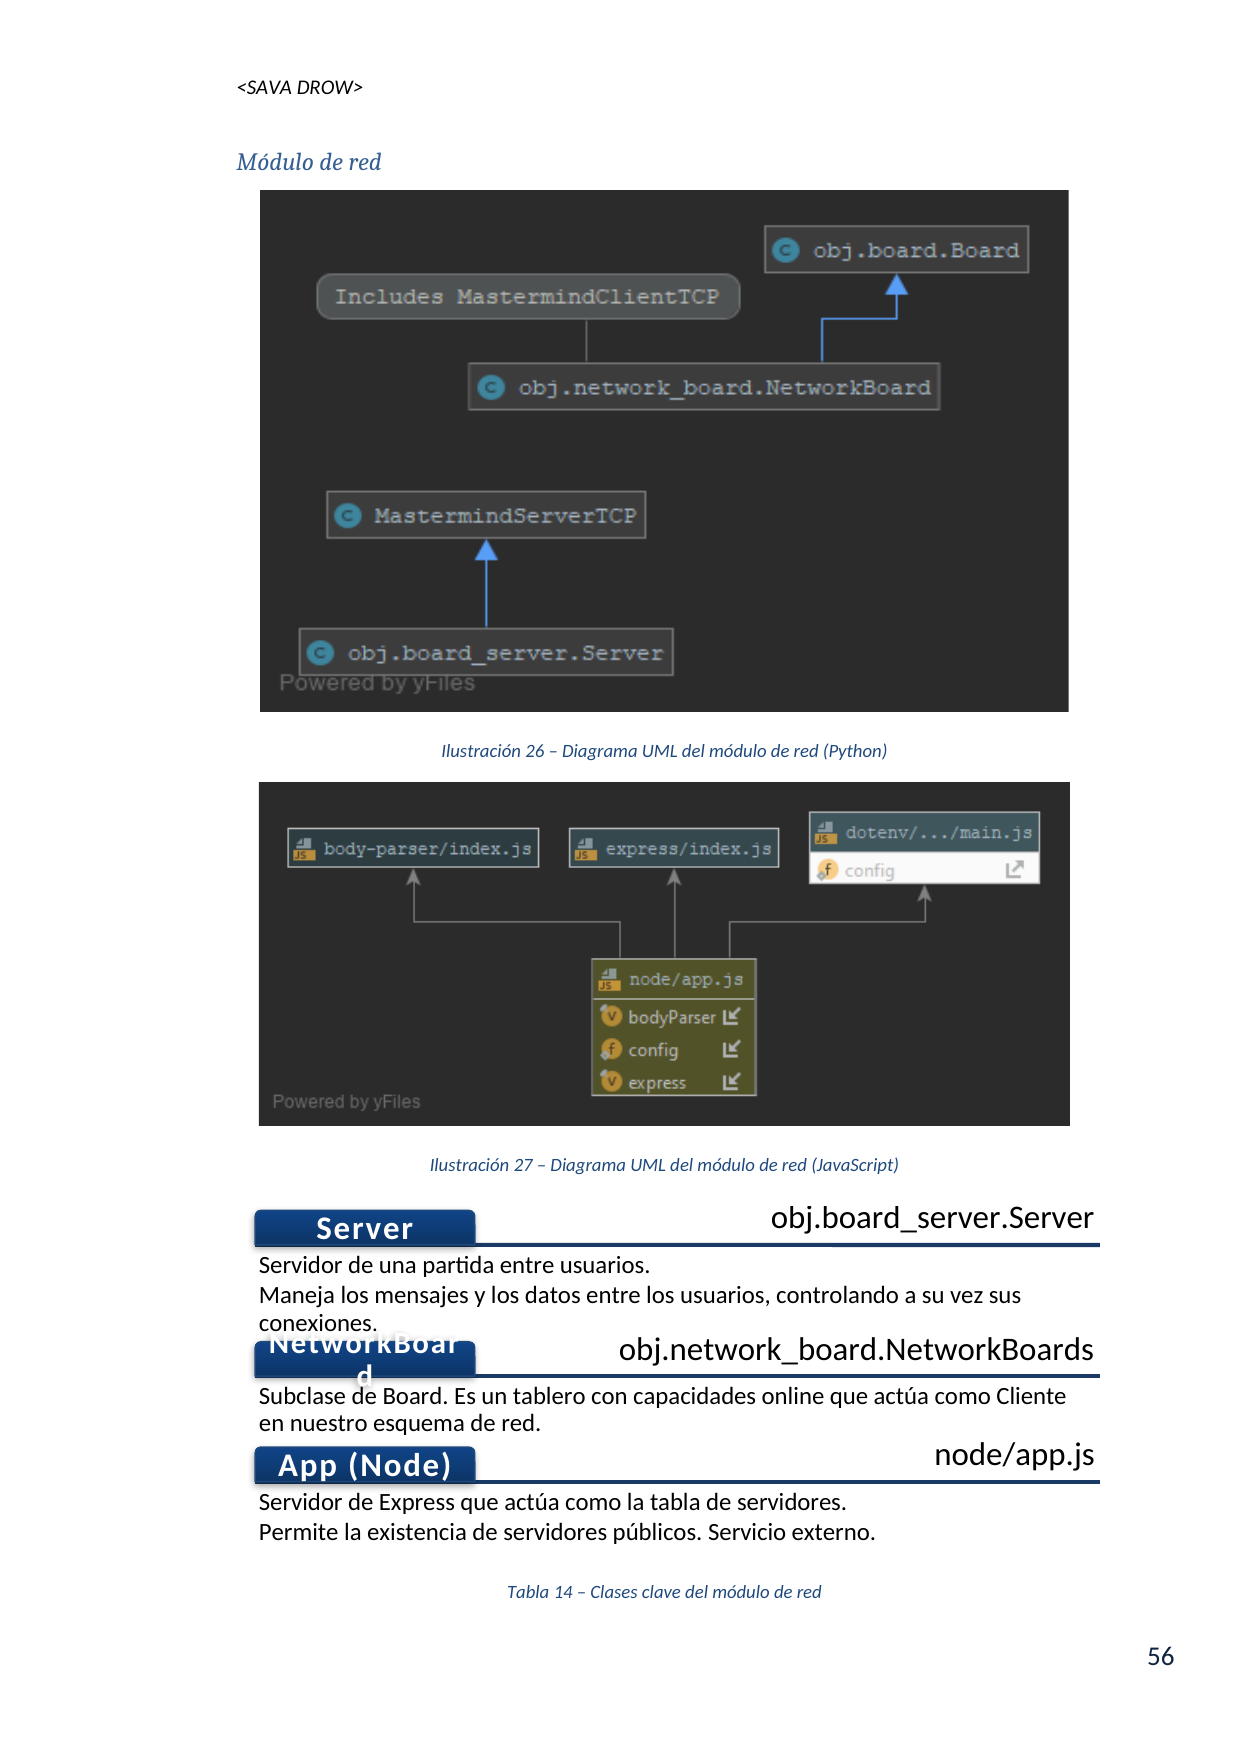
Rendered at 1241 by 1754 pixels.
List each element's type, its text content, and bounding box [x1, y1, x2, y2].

picture [258, 782, 1070, 1126]
picture [260, 190, 1069, 712]
subtitle Módulo de red [236, 148, 1092, 176]
